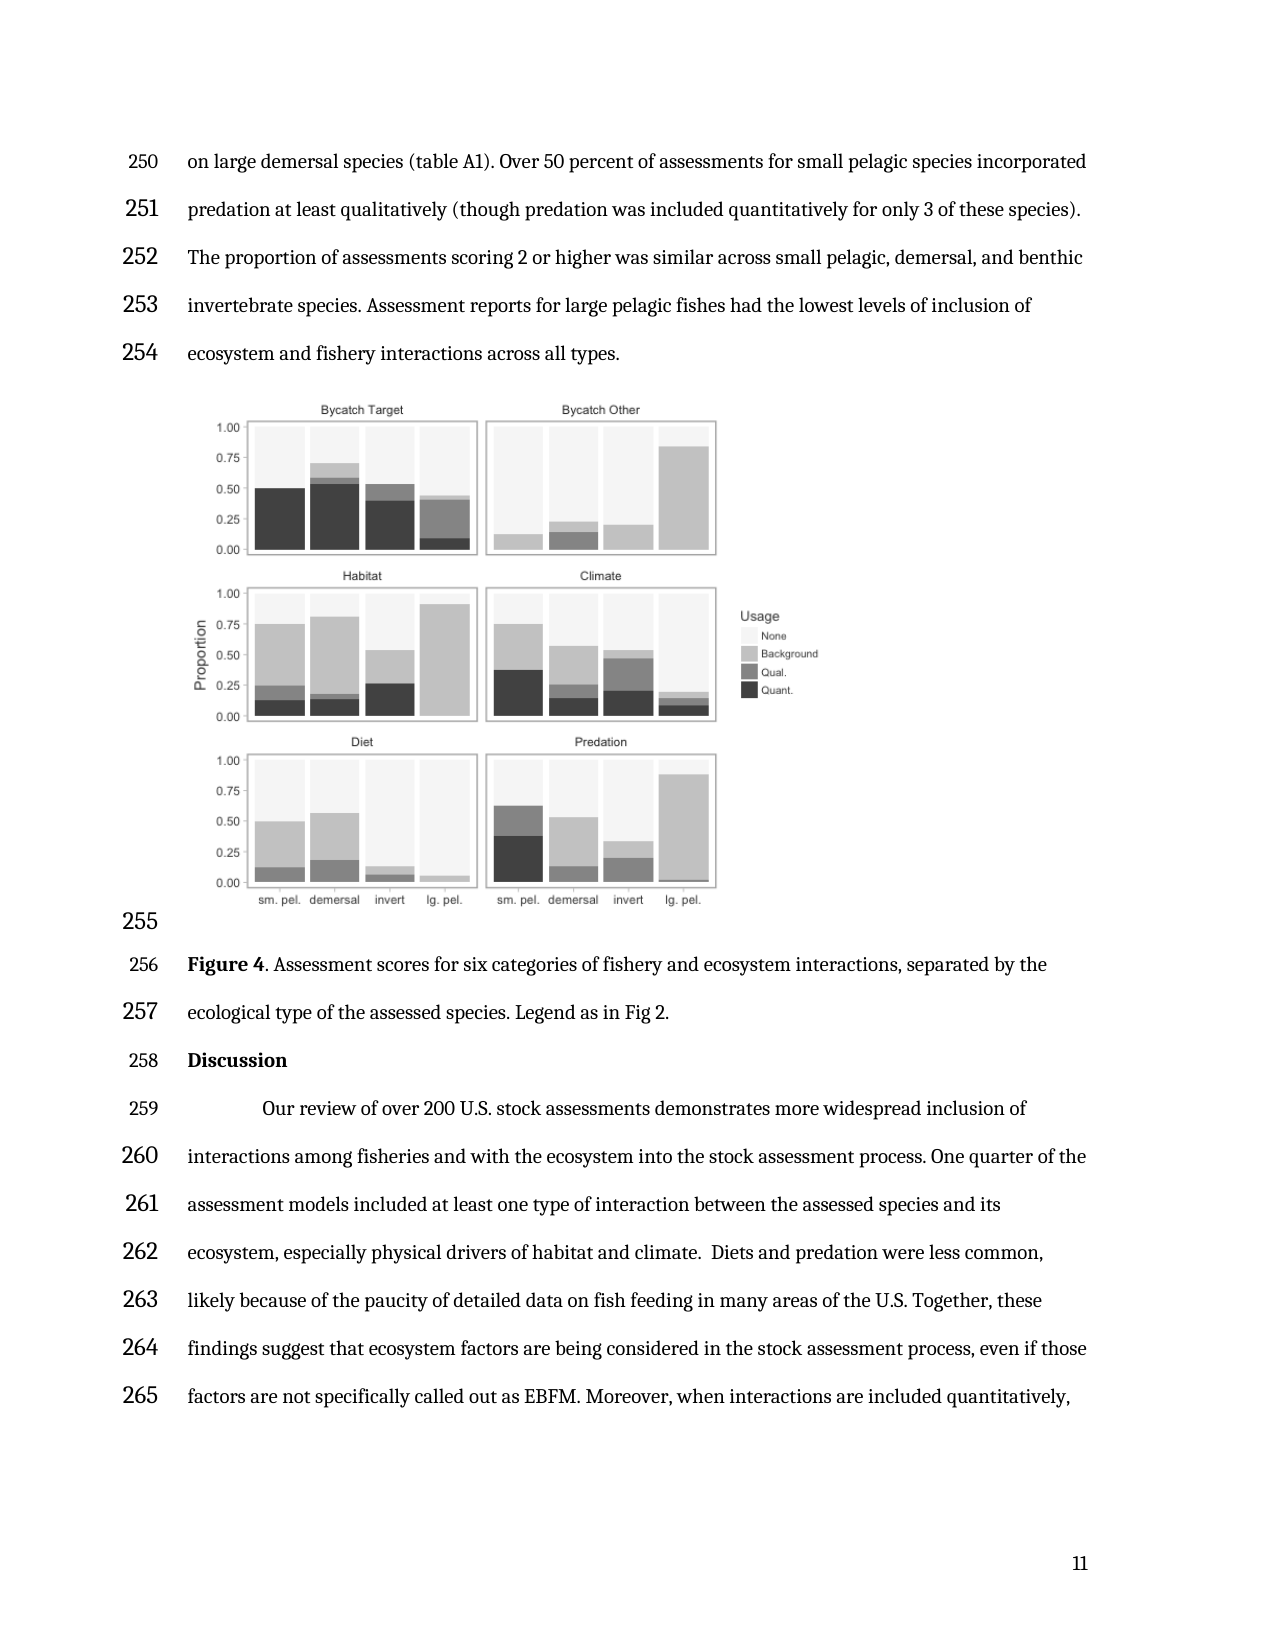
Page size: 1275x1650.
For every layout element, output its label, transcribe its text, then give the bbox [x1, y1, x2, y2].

text Figure 4. Assessment scores for six categories of fishery and ecosystem interactions, separated by the ecological type of the assessed species. Legend as in Fig 2. [187, 953, 1087, 1025]
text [187, 1097, 1087, 1408]
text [187, 150, 1087, 366]
text Discussion [187, 1049, 1087, 1073]
picture [187, 389, 834, 930]
